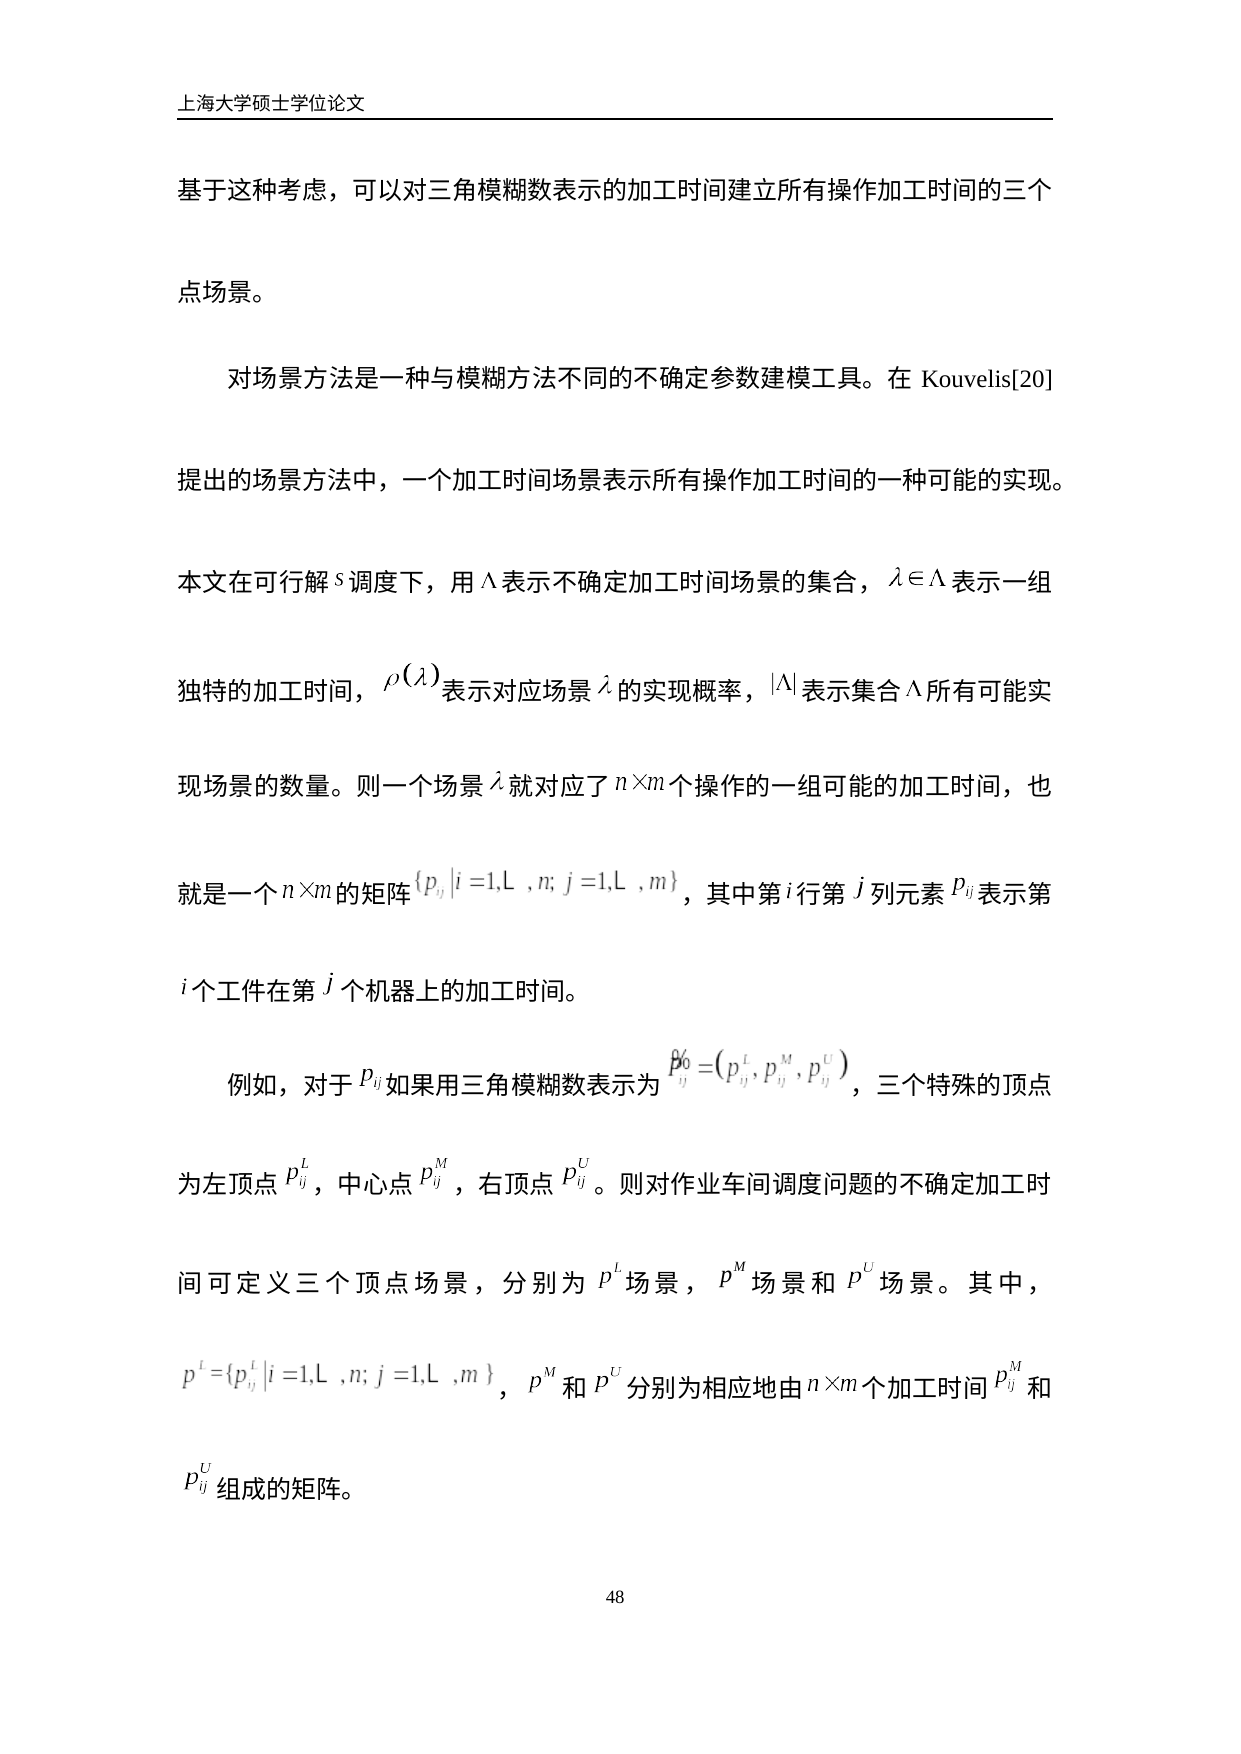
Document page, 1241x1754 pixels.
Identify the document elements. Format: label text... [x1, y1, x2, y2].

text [177, 155, 1053, 325]
text 对场景方法是一种与模糊方法不同的不确定参数建模工具。在Kouvelis[20]提出的场景方法中，一个加工时间场景表示所有操作加工时间的一种可能的实现。本文在可行解调度下，用表示不确定加工时间场景的集合，表示一组独特的加工时间，表示对应场景的实现概率，表示集合所有可能实现场景的数量。则一个场景就对应了个操作的一组可能的加工时间，也就是一个的矩阵，其中第行第列元素表示第个工件在第个机器上的加工时间。 [177, 343, 1053, 1022]
text 例如，对于如果用三角模糊数表示为，三个特殊的顶点为左顶点，中心点，右顶点。则对作业车间调度问题的不确定加工时间可定义三个顶点场景，分别为场景，场景和场景。其中，，和分别为相应地由个加工时间和组成的矩阵。 [177, 1040, 1053, 1516]
